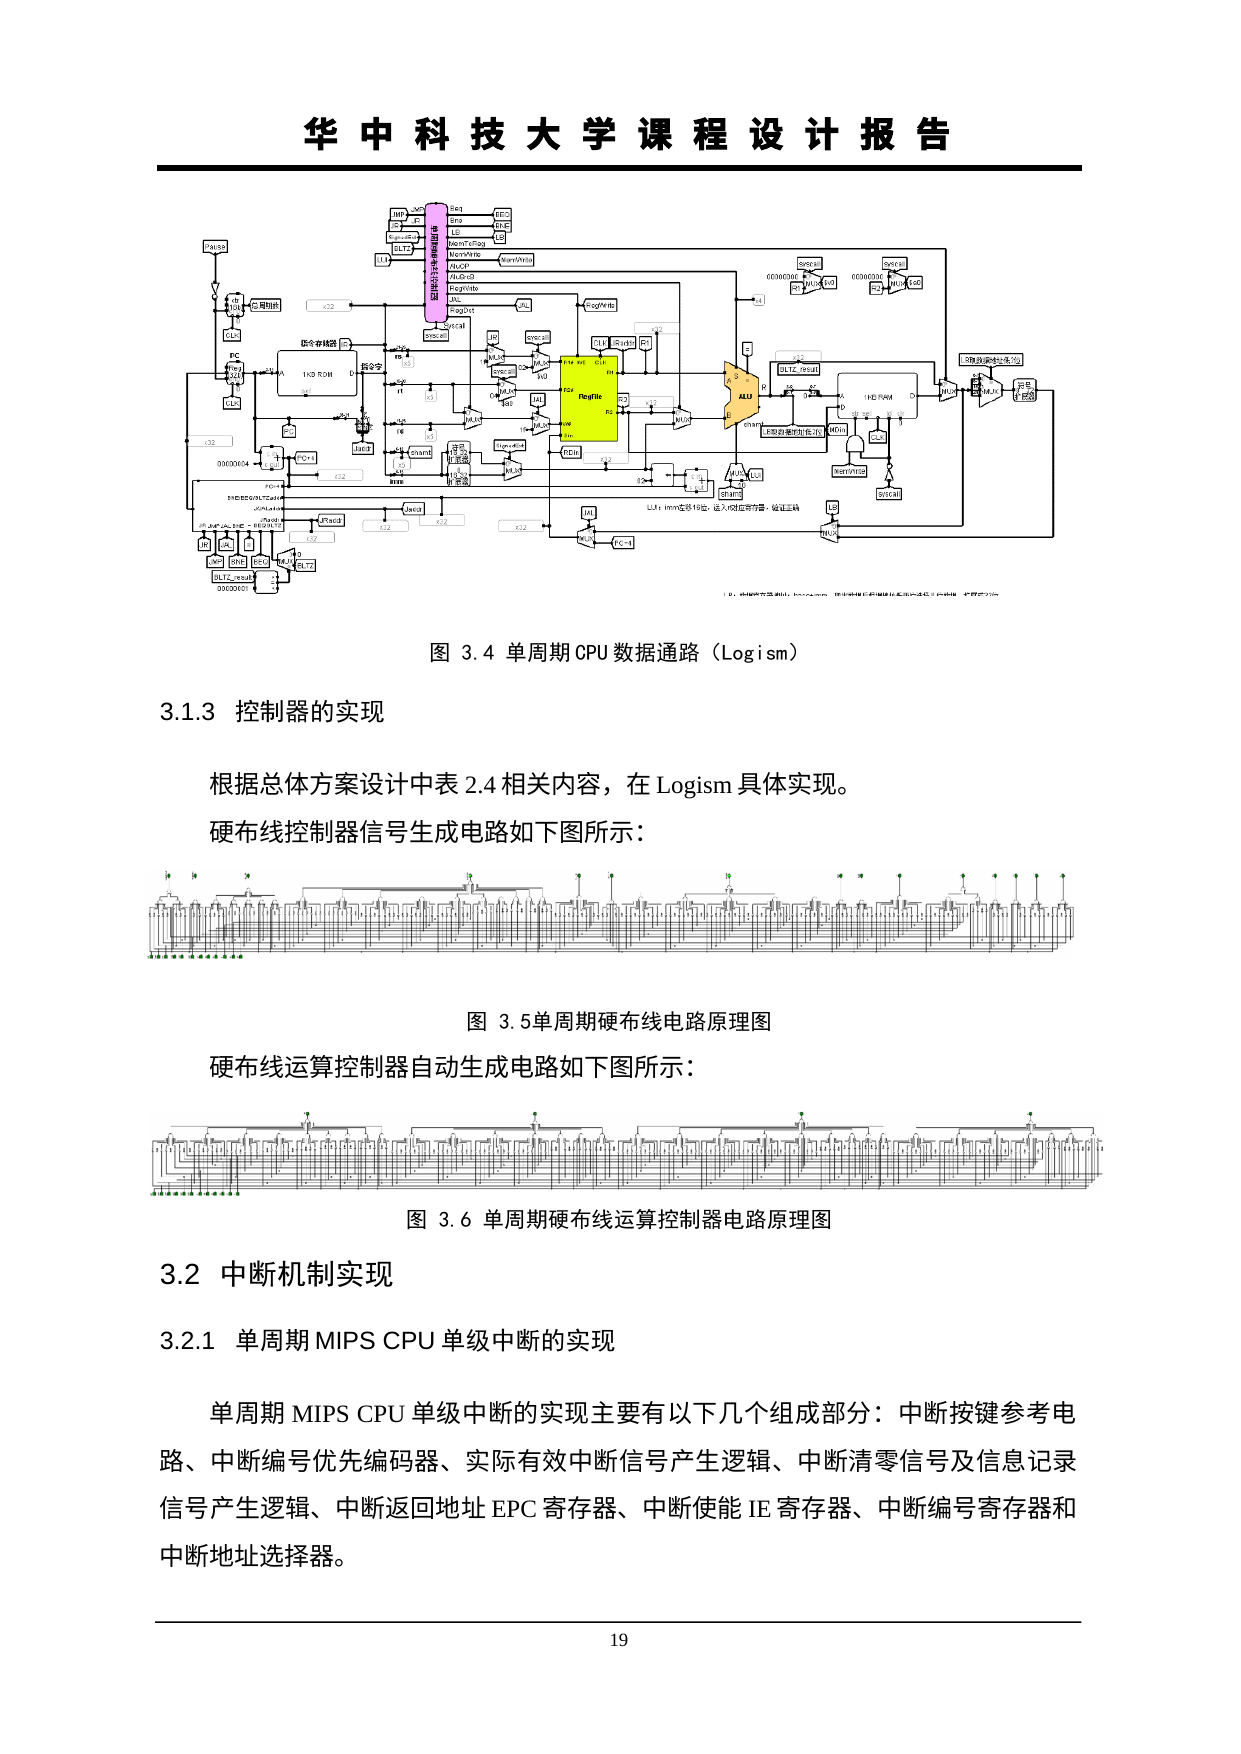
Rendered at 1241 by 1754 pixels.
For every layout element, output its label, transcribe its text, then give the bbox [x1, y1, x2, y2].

picture [147, 871, 1073, 959]
text 硬布线控制器信号生成电路如下图所示： [159, 807, 1075, 854]
picture [150, 1112, 1103, 1196]
subtitle 控制器的实现 [159, 687, 1078, 735]
text 单周期MIPS CPU单级中断的实现主要有以下几个组成部分：中断按键参考电路、中断编号优先编码器、实际有效中断信号产生逻辑、中断清零信号及信息记录信号产生逻辑、中断返回地址EPC寄存器、中断使能IE寄存器、中断编号寄存器和中断地址选择器。 [159, 1388, 1078, 1579]
subtitle 中断机制实现 [159, 1256, 1053, 1291]
subtitle 单周期MIPS CPU单级中断的实现 [159, 1316, 1078, 1364]
text 硬布线运算控制器自动生成电路如下图所示： [159, 1042, 1078, 1089]
text 根据总体方案设计中表2.4相关内容，在Logism具体实现。 [159, 759, 1075, 807]
picture [166, 198, 1072, 596]
